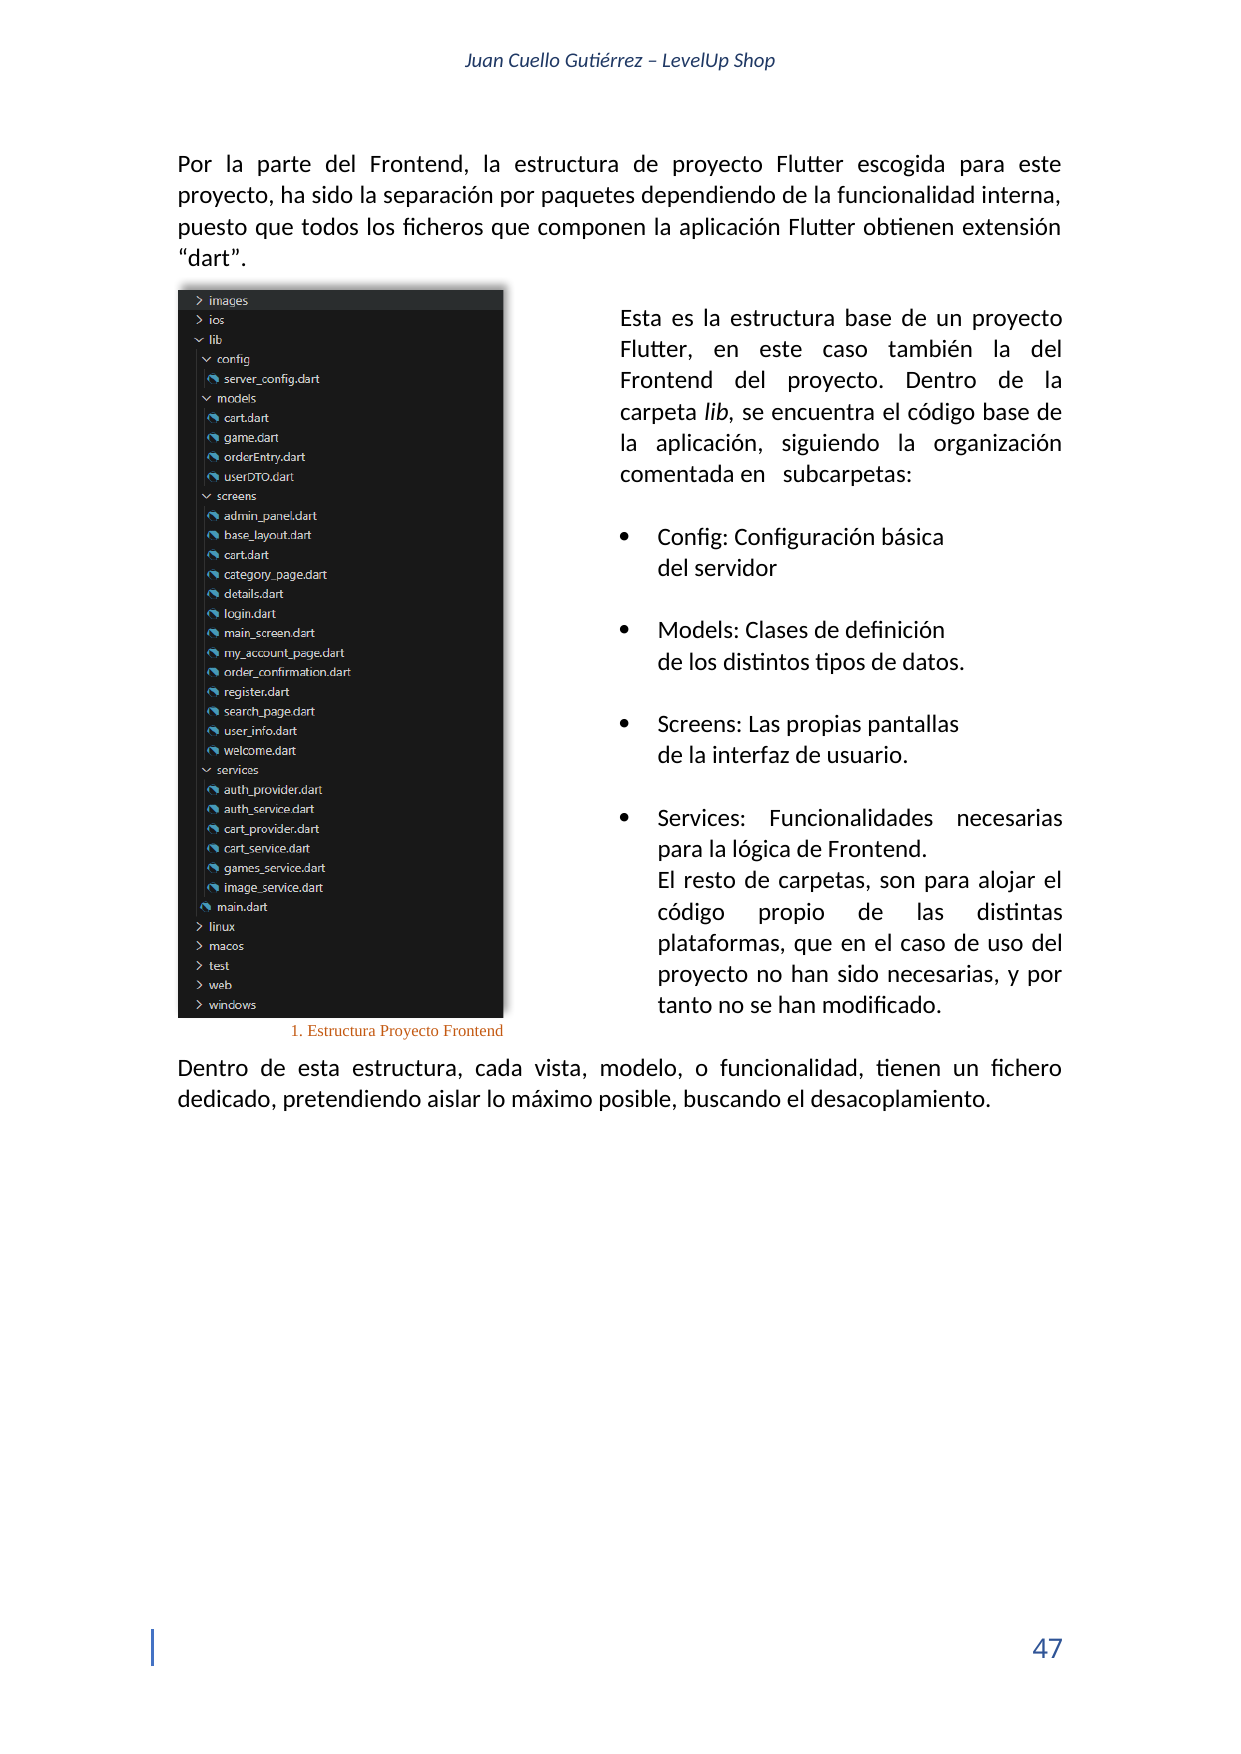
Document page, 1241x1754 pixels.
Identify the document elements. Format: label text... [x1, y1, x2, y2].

list del servidor [657, 551, 1063, 583]
list Models: Clases de definición [620, 614, 1063, 645]
list Config: Configuración básica [620, 520, 1063, 551]
list Esta es la estructura base de un proyecto Flutter, en este caso también la del Frontend del proyecto. Dentro de la carpeta lib, se encuentra el código base de la aplicación, siguiendo la organización comentada en subcarpetas: [620, 301, 1063, 489]
list Screens: Las propias pantallas [620, 708, 1063, 739]
list de la interfaz de usuario. [657, 739, 1063, 770]
picture [178, 290, 504, 1018]
list Dentro de esta estructura, cada vista, modelo, o funcionalidad, tienen un fichero dedicado, pretendiendo aislar lo máximo posible, buscando el desacoplamiento. [177, 1051, 1063, 1114]
list Services: Funcionalidades necesarias para la lógica de Frontend. [620, 801, 1063, 864]
list de los distintos tipos de datos. [657, 645, 1063, 676]
list El resto de carpetas, son para alojar el código propio de las distintas plataformas, que en el caso de uso del proyecto no han sido necesarias, y por tanto no se han modificado. [657, 864, 1063, 1020]
list Por la parte del Frontend, la estructura de proyecto Flutter escogida para este proyecto, ha sido la separación por paquetes dependiendo de la funcionalidad interna, puesto que todos los ficheros que componen la aplicación Flutter obtienen extensión “dart”. [177, 148, 1063, 273]
